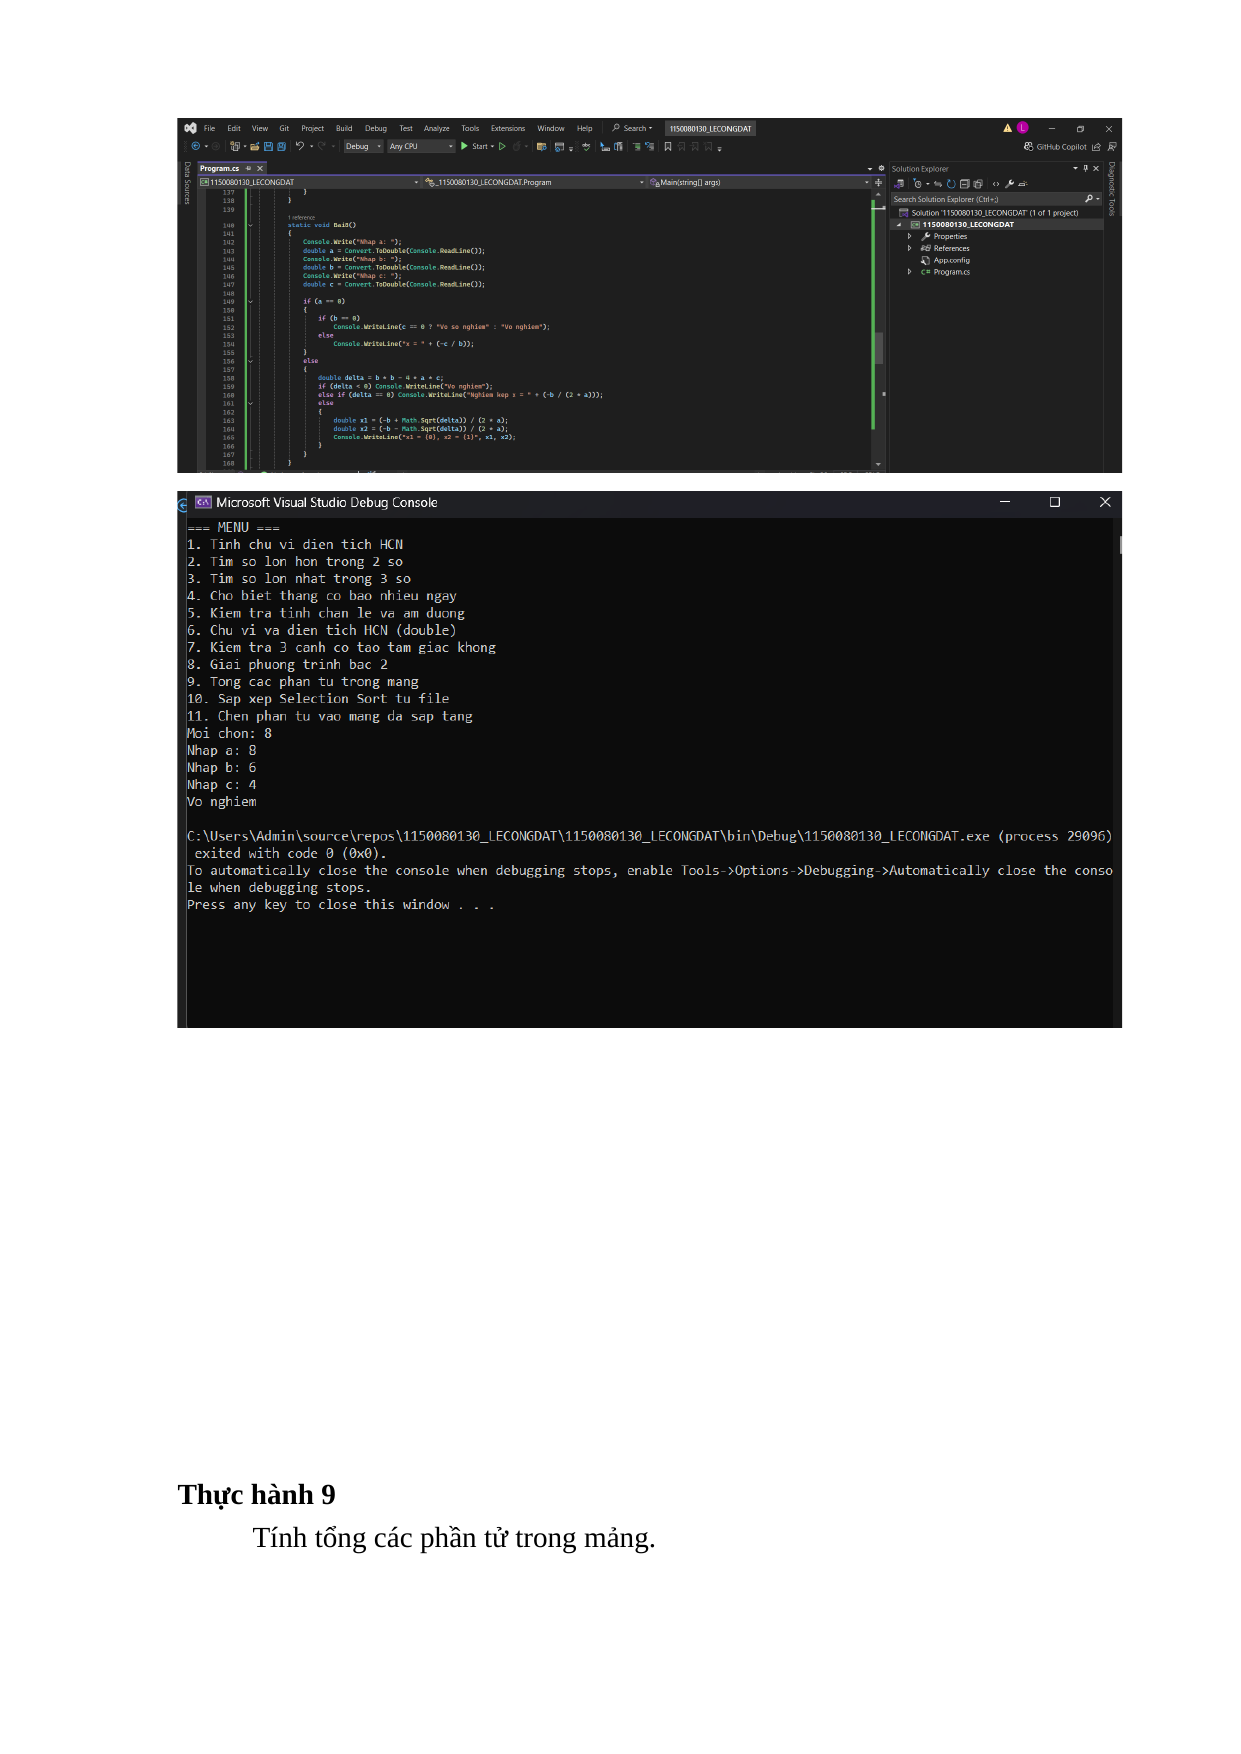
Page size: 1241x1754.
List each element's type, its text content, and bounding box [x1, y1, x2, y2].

subtitle Thực hành 9 [177, 1477, 1122, 1511]
text Tính tổng các phần tử trong mảng. [177, 1520, 1122, 1553]
picture [177, 118, 1123, 473]
picture [177, 491, 1123, 1028]
